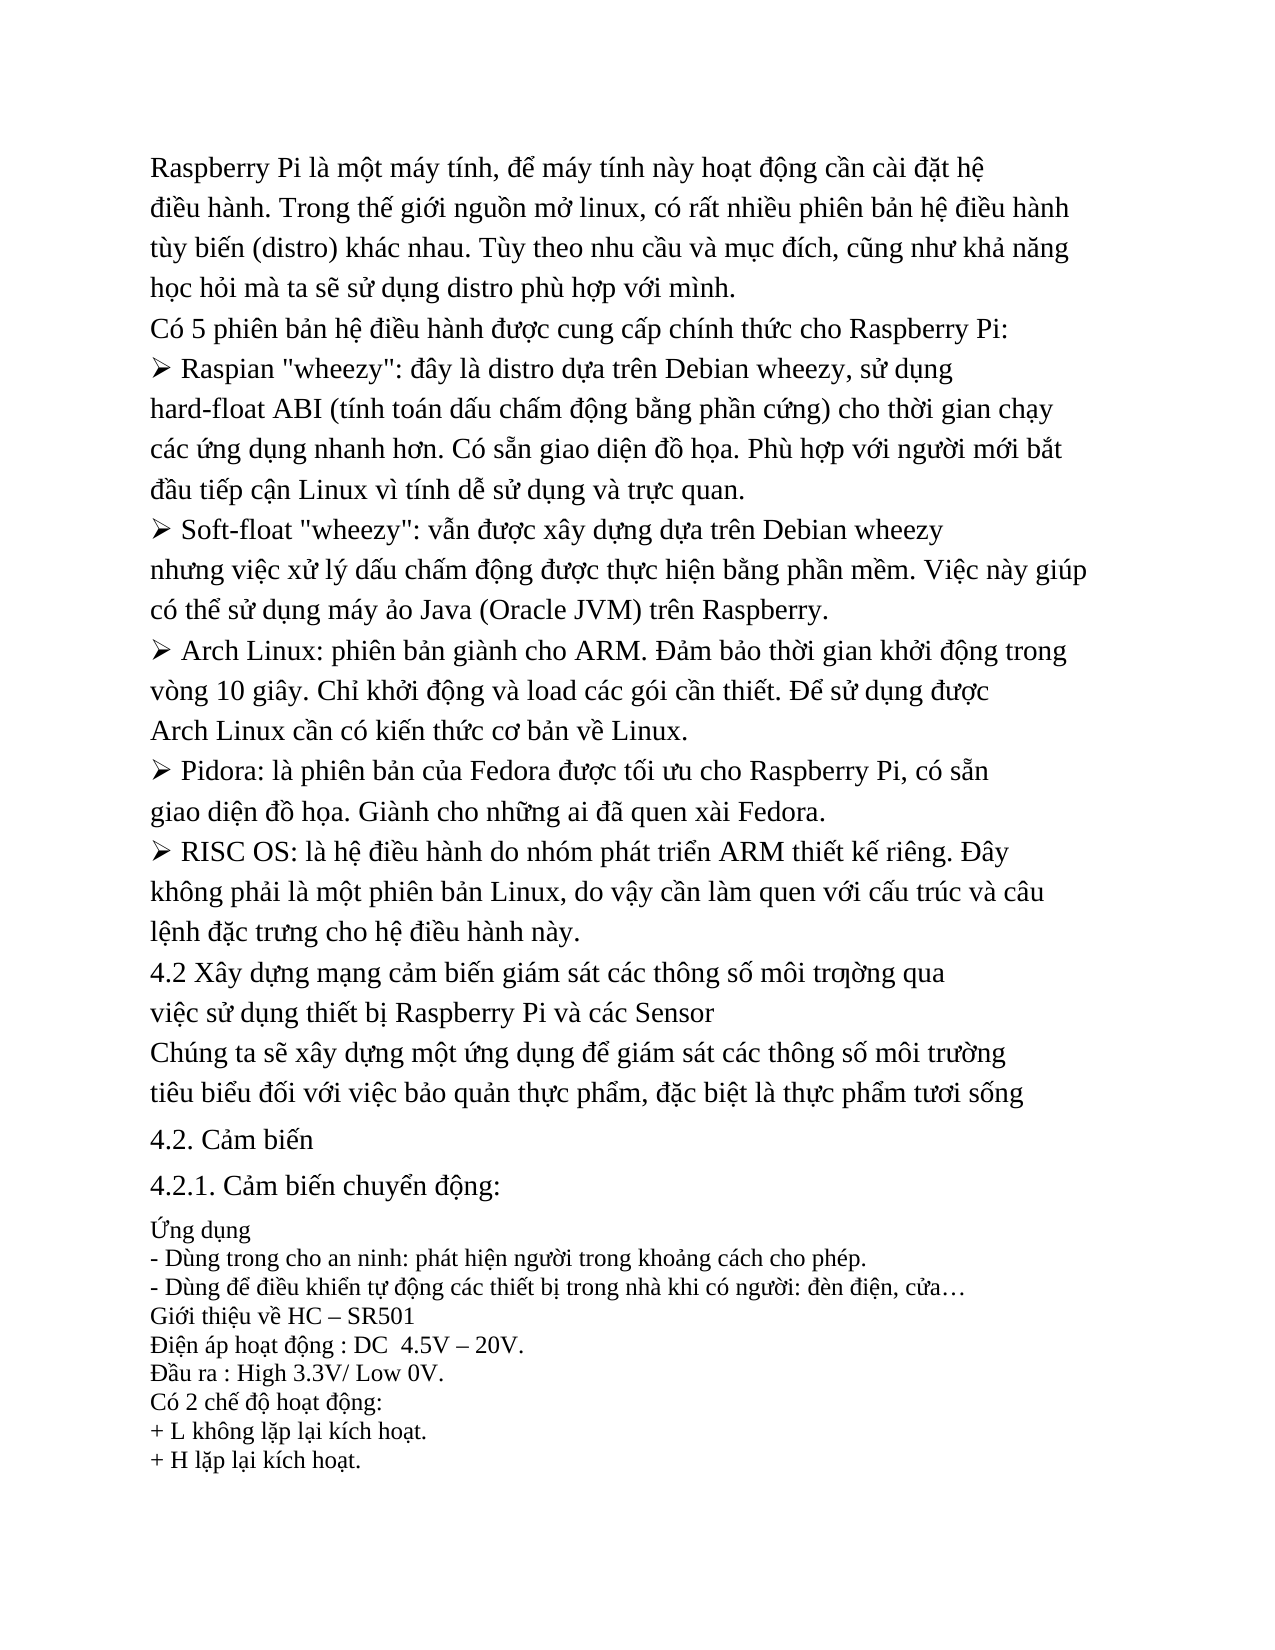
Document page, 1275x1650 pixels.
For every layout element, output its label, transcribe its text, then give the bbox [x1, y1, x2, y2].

text - Dùng trong cho an ninh: phát hiện người trong khoảng cách cho phép. [150, 1243, 1125, 1272]
text Đầu ra : High 3.3V/ Low 0V. [150, 1358, 1125, 1387]
text - Dùng để điều khiển tự động các thiết bị trong nhà khi có người: đèn điện, cửa… [150, 1272, 1125, 1301]
text Có 2 chế độ hoạt động: [150, 1387, 1125, 1416]
text Ứng dụng [150, 1215, 1125, 1243]
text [150, 150, 1125, 1109]
text Điện áp hoạt động : DC 4.5V – 20V. [150, 1330, 1125, 1358]
text 4.2.1. Cảm biến chuyển động: [150, 1168, 1125, 1202]
text Giới thiệu về HC – SR501 [150, 1301, 1125, 1330]
text 4.2. Cảm biến [150, 1122, 1125, 1155]
text + H lặp lại kích hoạt. [150, 1445, 1125, 1473]
text + L không lặp lại kích hoạt. [150, 1416, 1125, 1445]
